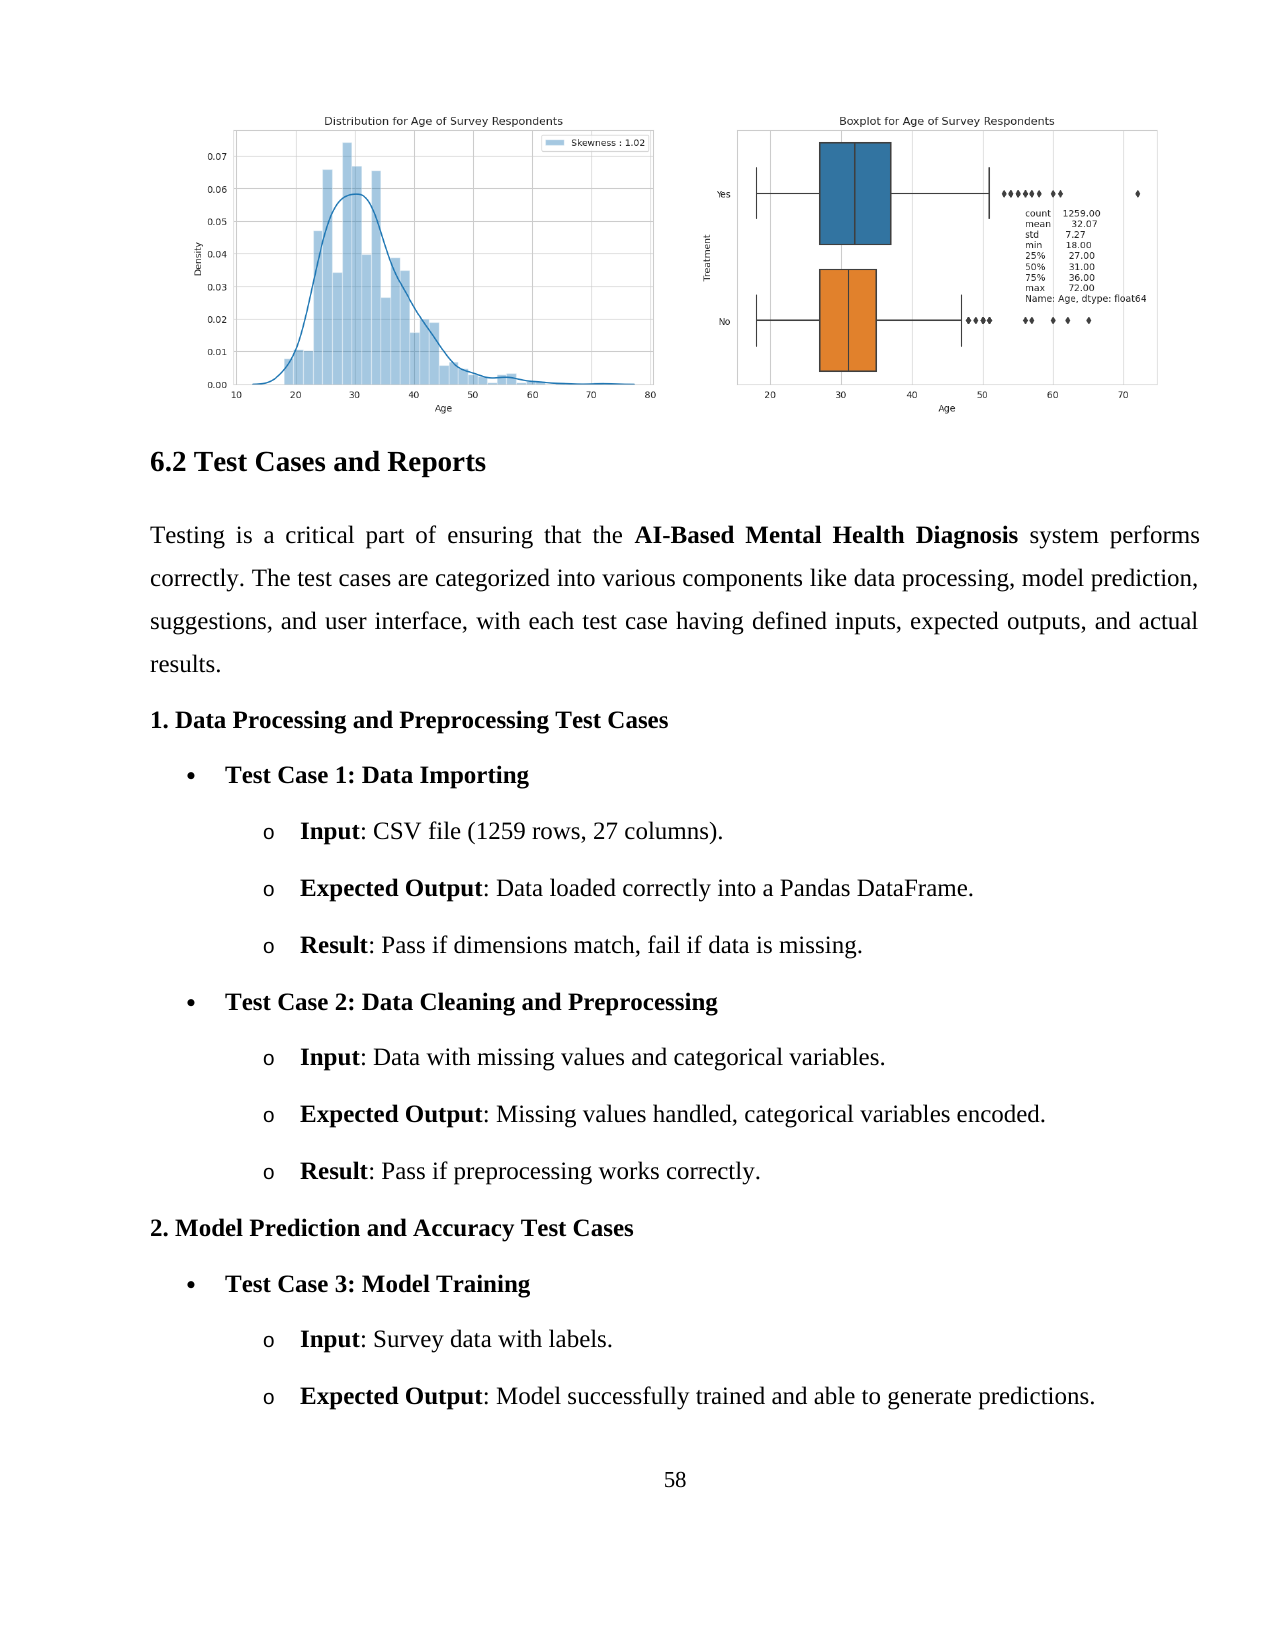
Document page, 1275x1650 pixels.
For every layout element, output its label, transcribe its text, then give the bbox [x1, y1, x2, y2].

text 1. Data Processing and Preprocessing Test Cases [150, 705, 1200, 734]
list Test Case 3: Model Training [187, 1269, 1200, 1297]
list Result: Pass if preprocessing works correctly. [262, 1156, 1200, 1186]
list Expected Output: Model successfully trained and able to generate predictions. [262, 1381, 1200, 1411]
list Input: CSV file (1259 rows, 27 columns). [262, 816, 1200, 846]
list Test Case 1: Data Importing [187, 761, 1200, 789]
subtitle 6.2 Test Cases and Reports [150, 444, 928, 478]
list Result: Pass if dimensions match, fail if data is missing. [262, 930, 1200, 959]
list Expected Output: Missing values handled, categorical variables encoded. [262, 1099, 1200, 1129]
list Test Case 2: Data Cleaning and Preprocessing [187, 987, 1200, 1016]
list Input: Data with missing values and categorical variables. [262, 1042, 1200, 1072]
text Testing is a critical part of ensuring that the AI-Based Mental Health Diagnosis system performs correctly. The test cases are categorized into various components like data processing, model prediction, suggestions, and user interface, with each test case having defined inputs, expected outputs, and actual results. [150, 520, 1200, 678]
text 2. Model Prediction and Accuracy Test Cases [150, 1213, 1200, 1242]
list Input: Survey data with labels. [262, 1324, 1200, 1354]
picture [187, 110, 1163, 419]
list Expected Output: Data loaded correctly into a Pandas DataFrame. [262, 873, 1200, 903]
